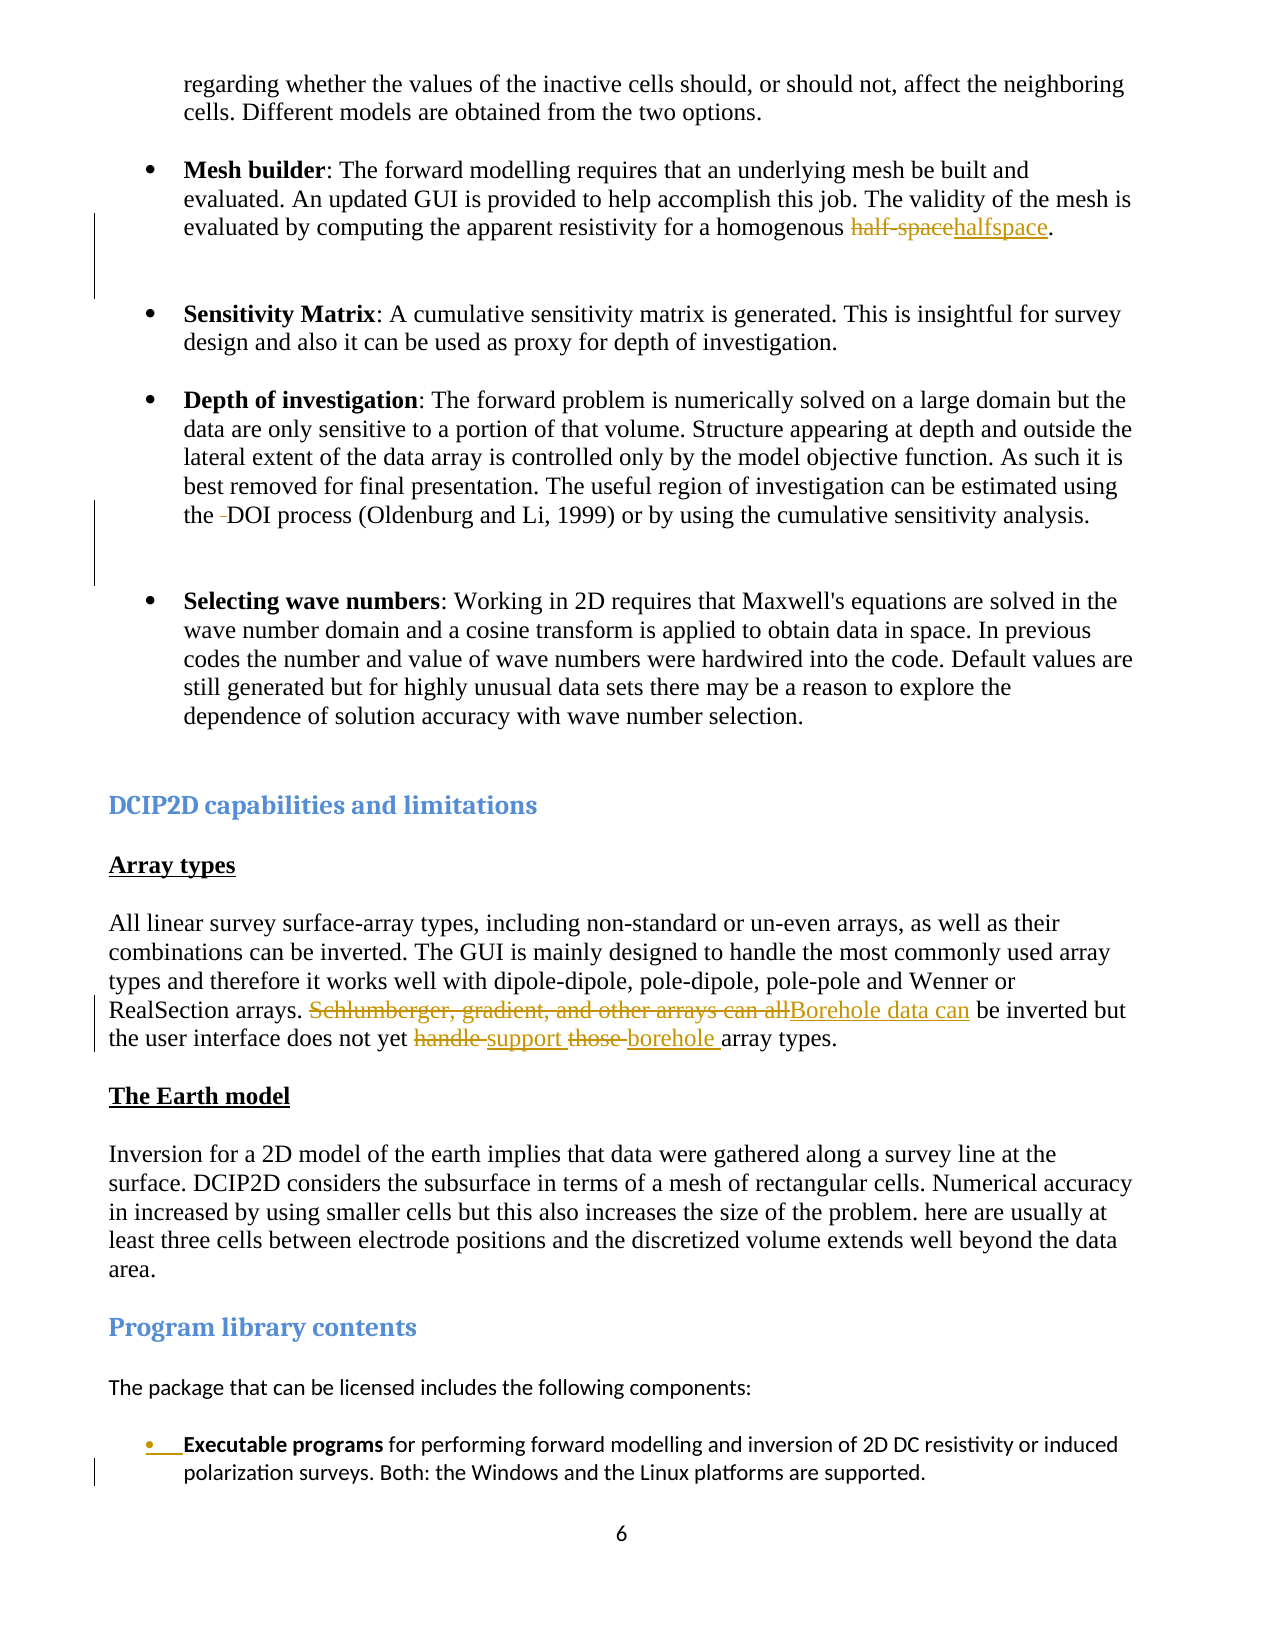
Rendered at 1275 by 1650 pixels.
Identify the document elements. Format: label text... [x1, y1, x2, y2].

list Executable programs for performing forward modelling and inversion of 2D DC resistivity or induced polarization surveys. Both: the Windows and the Linux platforms are supported. [146, 1430, 1134, 1486]
text The package that can be licensed includes the following components: [108, 1373, 1134, 1401]
list Sensitivity Matrix: A cumulative sensitivity matrix is generated. This is insightful for survey design and also it can be used as proxy for depth of investigation. [146, 299, 1134, 356]
subtitle The Earth model [108, 1081, 1134, 1110]
subtitle Array types [108, 851, 1134, 879]
subtitle DCIP2D capabilities and limitations [108, 790, 1134, 821]
list Depth of investigation: The forward problem is numerically solved on a large domain but the data are only sensitive to a portion of that volume. Structure appearing at depth and outside the lateral extent of the data array is controlled only by the model objective function. As such it is best removed for final presentation. The useful region of investigation can be estimated using the DOI process (Oldenburg and Li, 1999) or by using the cumulative sensitivity analysis. [146, 385, 1134, 529]
list Mesh builder: The forward modelling requires that an underlying mesh be built and evaluated. An updated GUI is provided to help accomplish this job. The validity of the mesh is evaluated by computing the apparent resistivity for a homogenous . [146, 155, 1134, 241]
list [146, 69, 1134, 126]
text Inversion for a 2D model of the earth implies that data were gathered along a survey line at the surface. DCIP2D considers the subsurface in terms of a mesh of rectangular cells. Numerical accuracy in increased by using smaller cells but this also increases the size of the problem. here are usually at least three cells between electrode positions and the discretized volume extends well beyond the data area. [108, 1139, 1134, 1283]
list Selecting wave numbers: Working in 2D requires that Maxwell's equations are solved in the wave number domain and a cosine transform is applied to obtain data in space. In previous codes the number and value of wave numbers were hardwired into the code. Default values are still generated but for highly unusual data sets there may be a reason to explore the dependence of solution accuracy with wave number selection. [146, 586, 1134, 730]
text All linear survey surface-array types, including non-standard or un-even arrays, as well as their combinations can be inverted. The GUI is mainly designed to handle the most commonly used array types and therefore it works well with dipole-dipole, pole-dipole, pole-pole and Wenner or RealSection arrays. be inverted but the user interface does not yet array types. [108, 908, 1134, 1052]
subtitle Program library contents [108, 1312, 1134, 1343]
